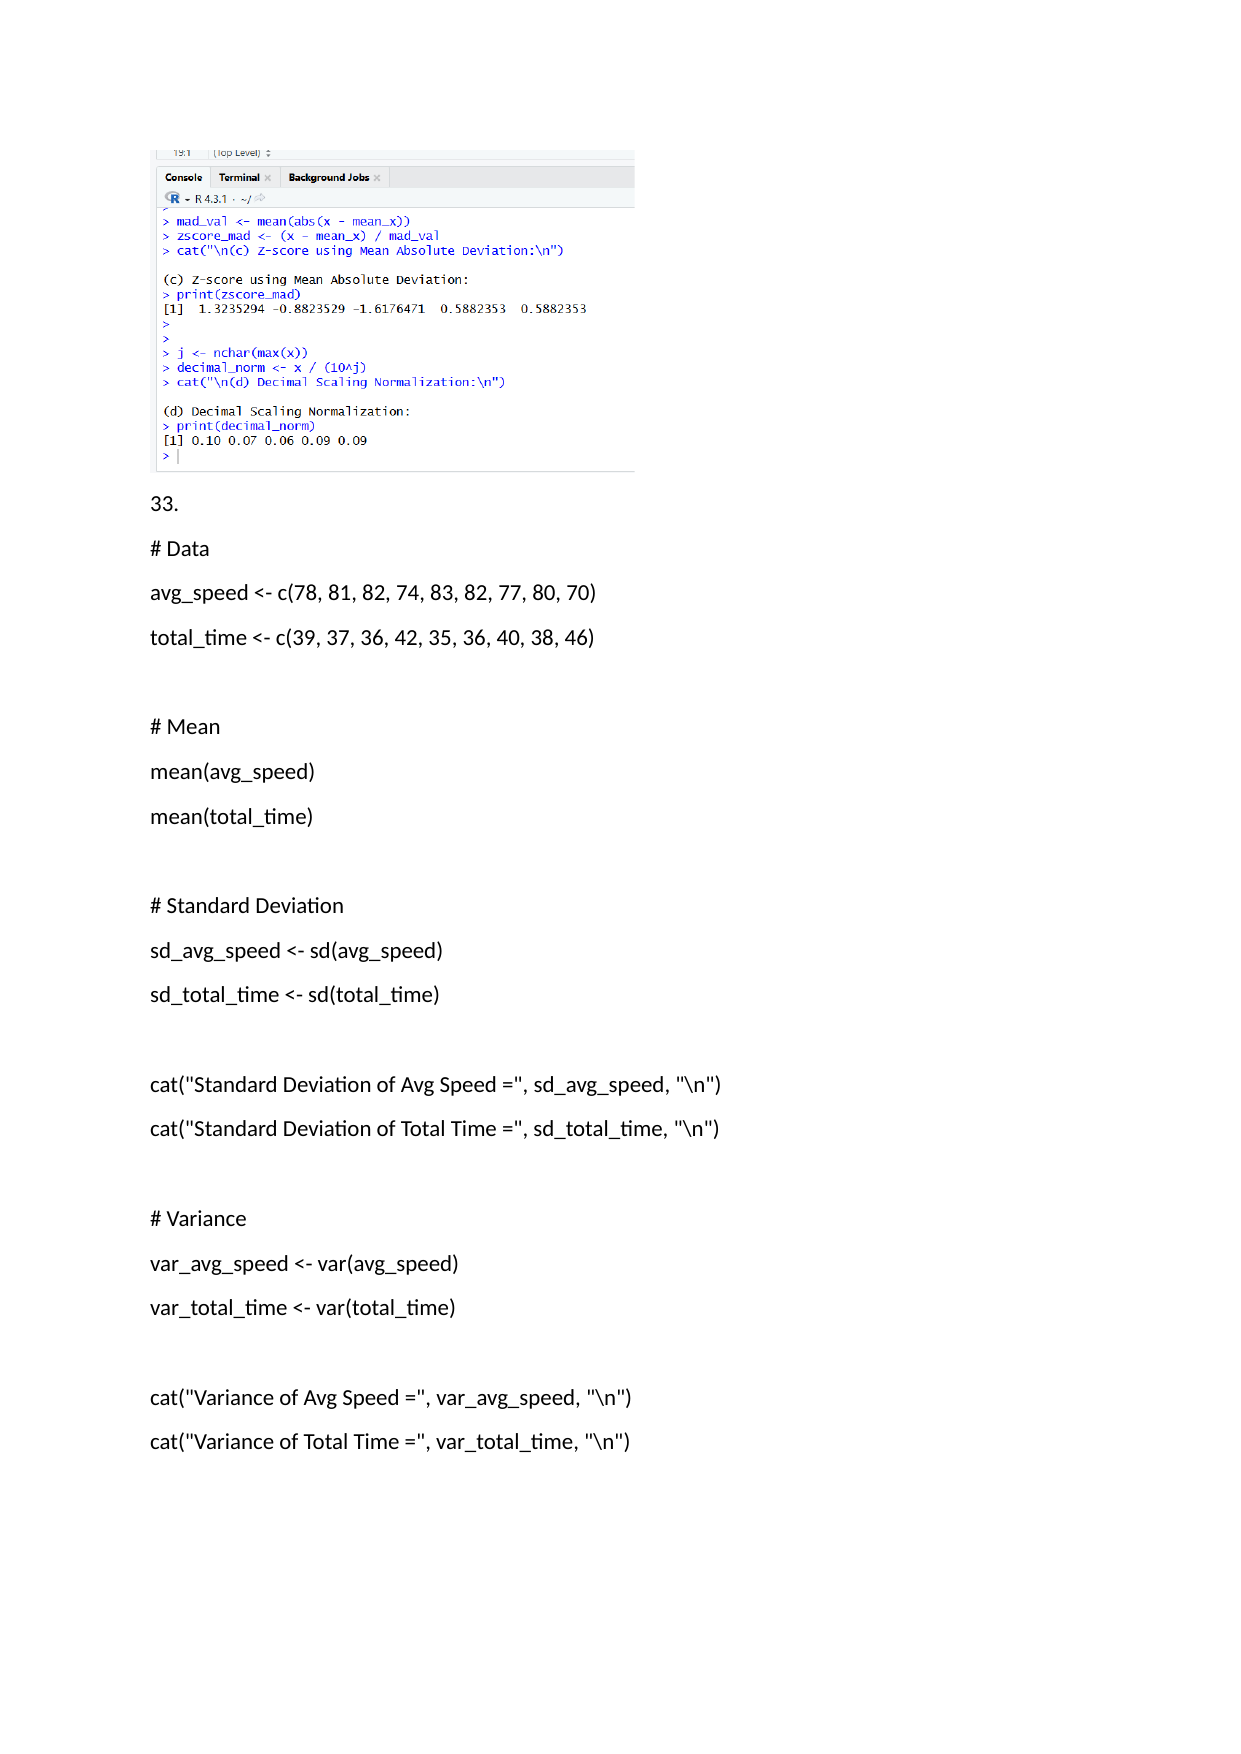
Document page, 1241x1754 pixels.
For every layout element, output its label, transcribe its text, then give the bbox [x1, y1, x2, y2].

text cat("Standard Deviation of Avg Speed =", sd_avg_speed, "\n") [150, 1070, 1090, 1098]
picture [150, 150, 635, 473]
text var_avg_speed <- var(avg_speed) [150, 1249, 1090, 1277]
text sd_total_time <- sd(total_time) [150, 981, 1090, 1008]
text # Mean [150, 712, 1090, 740]
text total_time <- c(39, 37, 36, 42, 35, 36, 40, 38, 46) [150, 623, 1090, 651]
text cat("Variance of Total Time =", var_total_time, "\n") [150, 1427, 1090, 1455]
text mean(total_time) [150, 802, 1090, 830]
text # Variance [150, 1204, 1090, 1232]
text mean(avg_speed) [150, 757, 1090, 785]
text cat("Standard Deviation of Total Time =", sd_total_time, "\n") [150, 1114, 1090, 1143]
text cat("Variance of Avg Speed =", var_avg_speed, "\n") [150, 1383, 1090, 1411]
text 33. [150, 489, 1090, 517]
text # Standard Deviation [150, 891, 1090, 919]
text # Data [150, 534, 1090, 562]
text avg_speed <- c(78, 81, 82, 74, 83, 82, 77, 80, 70) [150, 578, 1090, 606]
text var_total_time <- var(total_time) [150, 1293, 1090, 1321]
text sd_avg_speed <- sd(avg_speed) [150, 936, 1090, 964]
